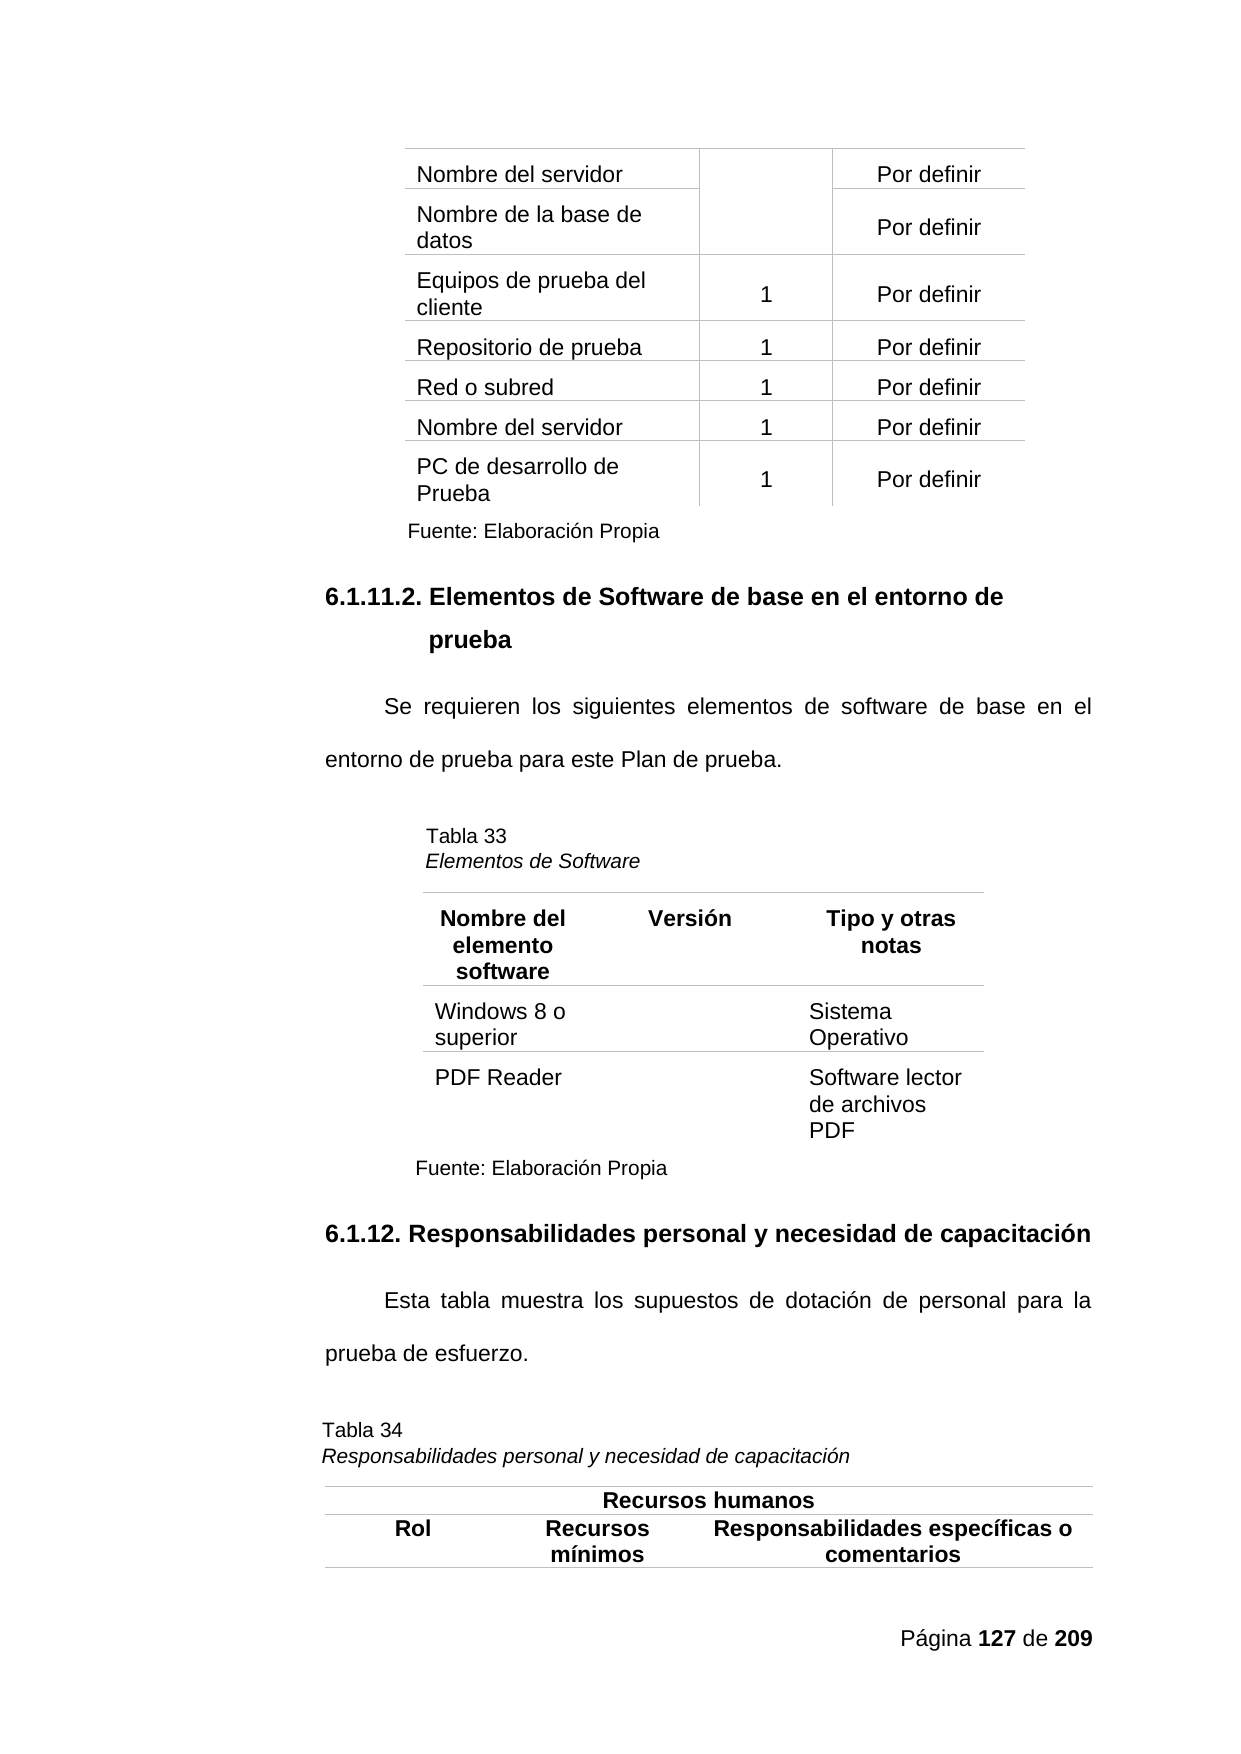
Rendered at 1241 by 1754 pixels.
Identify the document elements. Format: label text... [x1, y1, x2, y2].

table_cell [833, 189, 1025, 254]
text 6.1.11.2. Elementos de Software de base en el entorno de prueba [325, 582, 1092, 654]
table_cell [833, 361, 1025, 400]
text Esta tabla muestra los supuestos de dotación de personal para la prueba de esfuerzo. [325, 1287, 1092, 1366]
text Tabla 34 Responsabilidades personal y necesidad de capacitación [177, 1418, 1092, 1467]
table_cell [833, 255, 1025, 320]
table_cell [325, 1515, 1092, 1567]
text Fuente: Elaboración Propia [177, 518, 1092, 542]
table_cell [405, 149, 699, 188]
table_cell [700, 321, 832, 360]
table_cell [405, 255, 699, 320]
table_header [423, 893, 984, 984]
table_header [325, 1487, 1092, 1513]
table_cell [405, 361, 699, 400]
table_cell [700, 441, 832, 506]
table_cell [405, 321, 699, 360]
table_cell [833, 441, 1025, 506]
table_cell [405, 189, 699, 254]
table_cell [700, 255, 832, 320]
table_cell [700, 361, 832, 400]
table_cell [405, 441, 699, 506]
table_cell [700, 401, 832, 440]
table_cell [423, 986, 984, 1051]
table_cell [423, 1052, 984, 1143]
text Se requieren los siguientes elementos de software de base en el entorno de prueba para este Plan de prueba. [325, 693, 1092, 772]
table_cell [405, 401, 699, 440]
text Tabla 33 Elementos de Software [177, 823, 1092, 873]
text Fuente: Elaboración Propia [251, 1156, 1092, 1180]
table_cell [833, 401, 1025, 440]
text 6.1.12. Responsabilidades personal y necesidad de capacitación [251, 1219, 1092, 1248]
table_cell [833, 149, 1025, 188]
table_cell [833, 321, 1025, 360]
